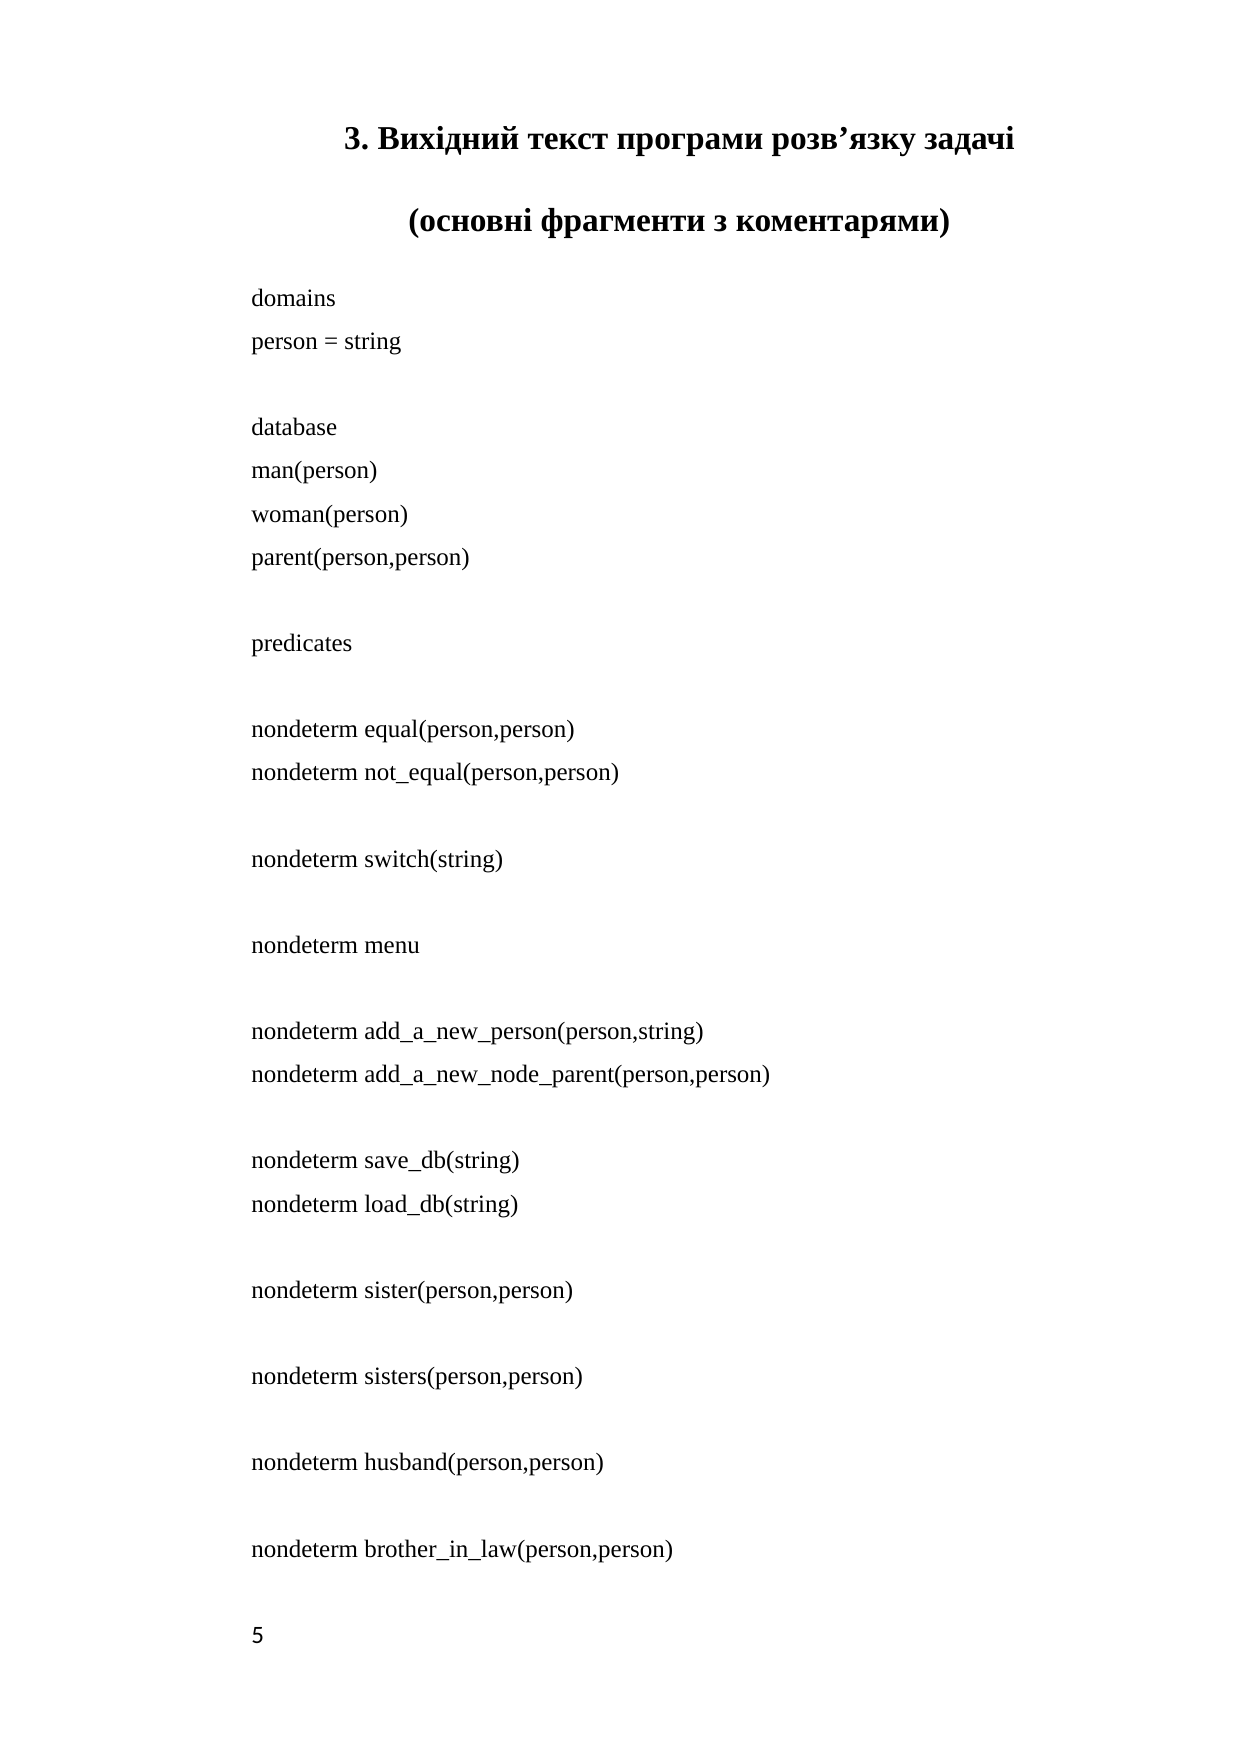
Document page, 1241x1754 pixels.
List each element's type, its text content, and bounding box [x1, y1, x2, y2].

text parent(person,person) [177, 542, 1181, 571]
text database [177, 412, 1181, 441]
text nondeterm switch(string) [177, 844, 1181, 872]
text nondeterm husband(person,person) [177, 1447, 1181, 1476]
text nondeterm sister(person,person) [177, 1275, 1181, 1304]
text (основні фрагменти з коментарями) [177, 201, 1181, 239]
text nondeterm brother_in_law(person,person) [177, 1534, 1181, 1562]
text nondeterm add_a_new_person(person,string) [177, 1016, 1181, 1045]
text predicates [177, 628, 1181, 657]
text nondeterm menu [177, 930, 1181, 959]
text person = string [177, 326, 1181, 355]
text nondeterm load_db(string) [177, 1189, 1181, 1217]
text nondeterm not_equal(person,person) [177, 757, 1181, 786]
text domains [177, 283, 1181, 312]
text 3. Вихідний текст програми розв’язку задачі [177, 118, 1181, 156]
text nondeterm sisters(person,person) [177, 1361, 1181, 1390]
text man(person) [177, 456, 1181, 484]
text nondeterm add_a_new_node_parent(person,person) [177, 1059, 1181, 1088]
text nondeterm save_db(string) [177, 1146, 1181, 1174]
text woman(person) [177, 499, 1181, 527]
text nondeterm equal(person,person) [177, 714, 1181, 743]
